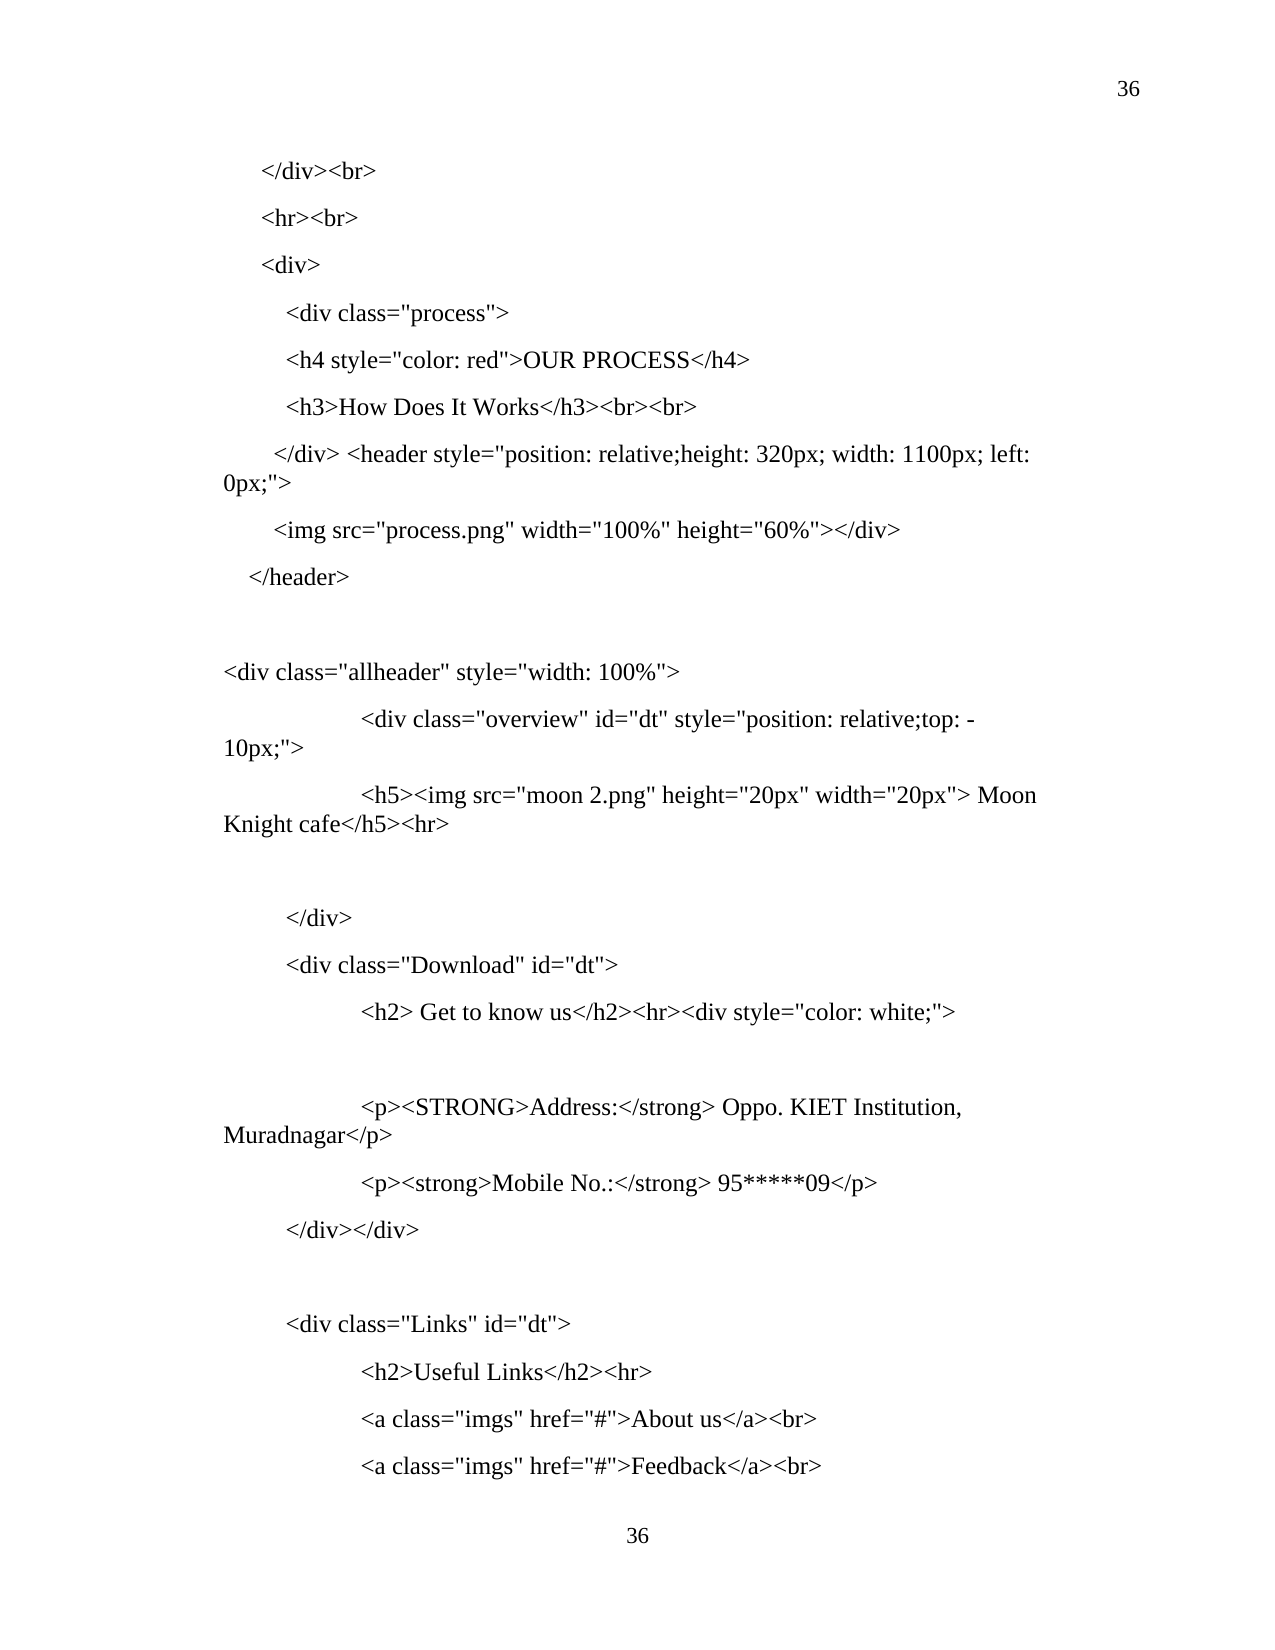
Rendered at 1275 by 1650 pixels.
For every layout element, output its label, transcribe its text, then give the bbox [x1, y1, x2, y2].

text </div> [223, 903, 1052, 932]
text <div class="process"> [223, 298, 1052, 327]
text <h5><img src="moon 2.png" height="20px" width="20px"> Moon Knight cafe</h5><hr> [223, 780, 1052, 837]
text <div class="Links" id="dt"> [223, 1309, 1052, 1338]
text </div></div> [223, 1215, 1052, 1244]
text </header> [223, 562, 1052, 591]
text <h2>Useful Links</h2><hr> [223, 1357, 1052, 1385]
text <div class="overview" id="dt" style="position: relative;top: -10px;"> [223, 704, 1052, 762]
text <div> [223, 251, 1052, 279]
text <h2> Get to know us</h2><hr><div style="color: white;"> [223, 997, 1052, 1026]
text </div> <header style="position: relative;height: 320px; width: 1100px; left: 0px;"> [223, 439, 1052, 497]
text <hr><br> [223, 203, 1052, 232]
text <a class="imgs" href="#">About us</a><br> [223, 1404, 1052, 1432]
text <h3>How Does It Works</h3><br><br> [223, 392, 1052, 421]
text <h4 style="color: red">OUR PROCESS</h4> [223, 345, 1052, 374]
text <div class="allheader" style="width: 100%"> [223, 657, 1052, 686]
text <p><STRONG>Address:</strong> Oppo. KIET Institution, Muradnagar</p> [223, 1092, 1052, 1149]
text <div class="Download" id="dt"> [223, 950, 1052, 979]
text <a class="imgs" href="#">Feedback</a><br> [223, 1451, 1052, 1480]
text <img src="process.png" width="100%" height="60%"></div> [223, 515, 1052, 544]
text </div><br> [223, 156, 1052, 185]
text <p><strong>Mobile No.:</strong> 95*****09</p> [223, 1168, 1052, 1197]
